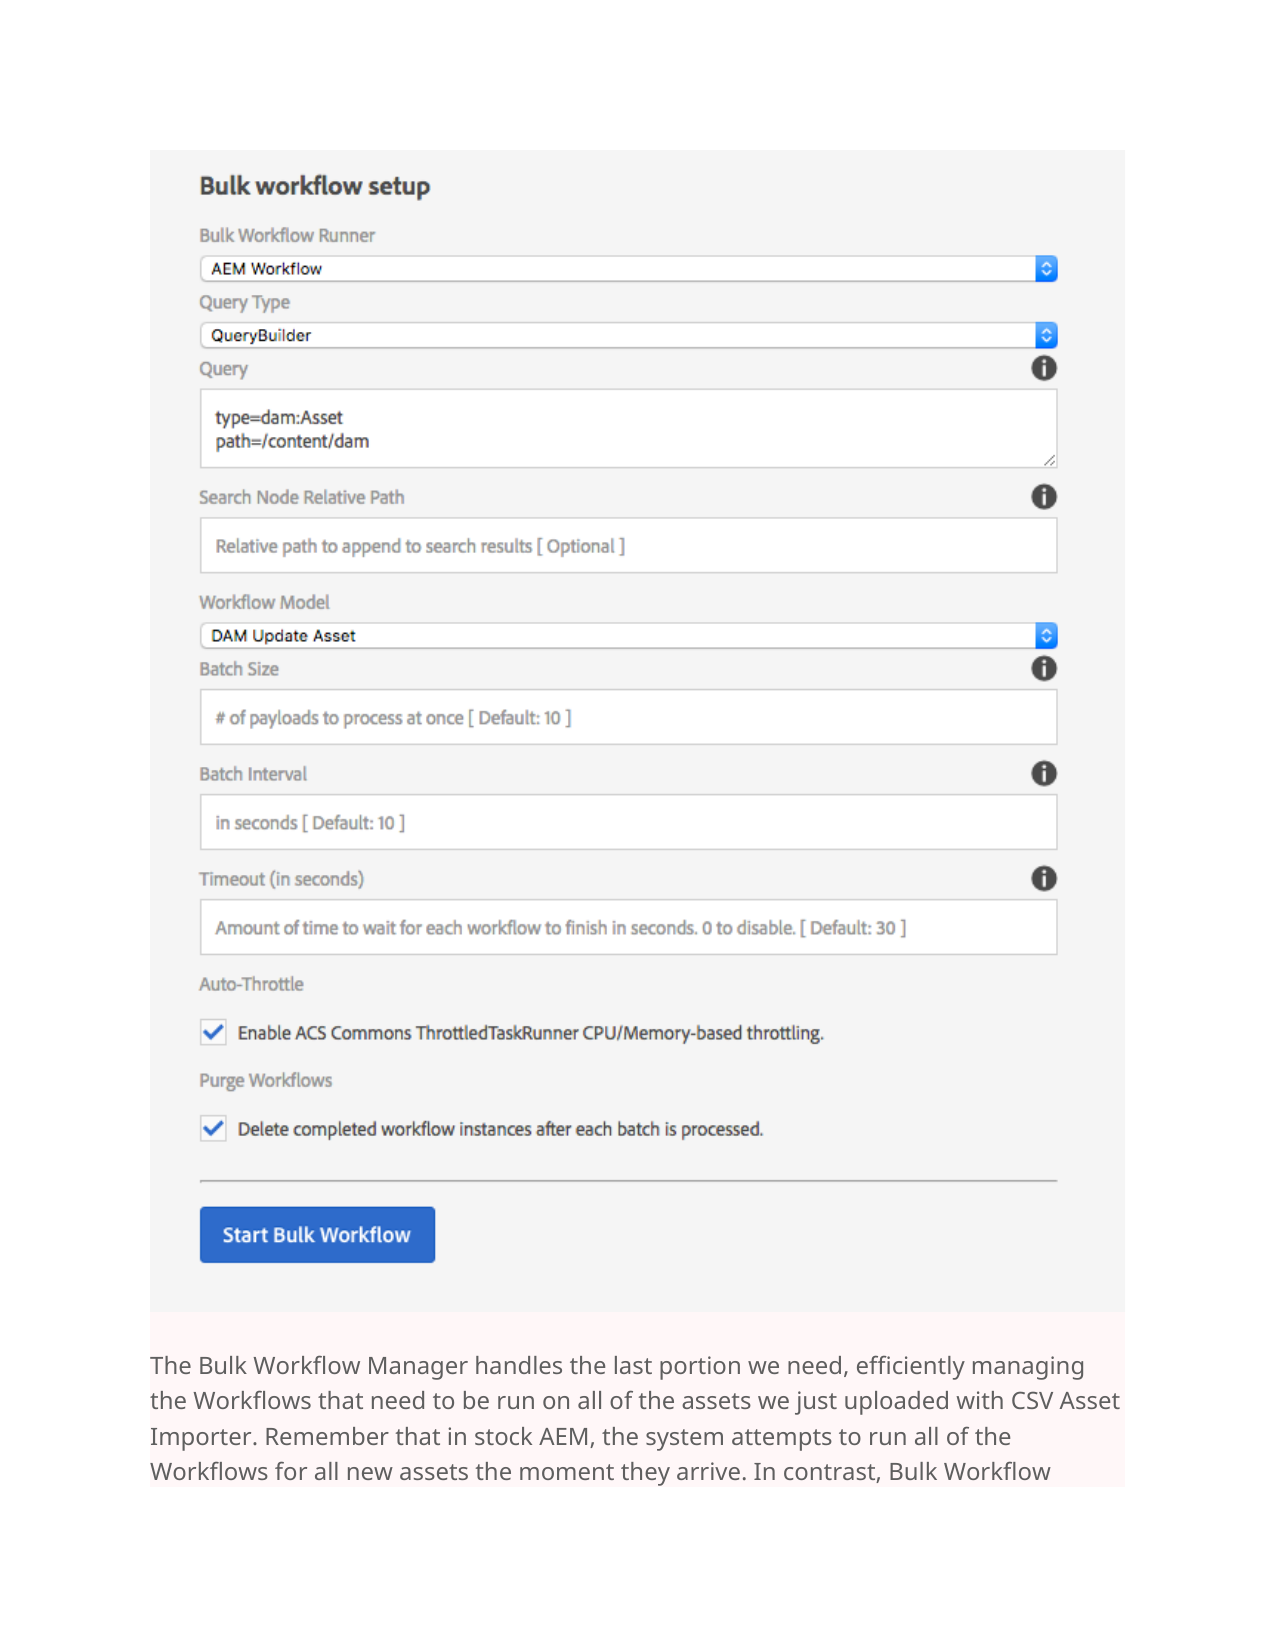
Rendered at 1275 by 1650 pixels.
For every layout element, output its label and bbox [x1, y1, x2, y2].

picture [150, 150, 1125, 1312]
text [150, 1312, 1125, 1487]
